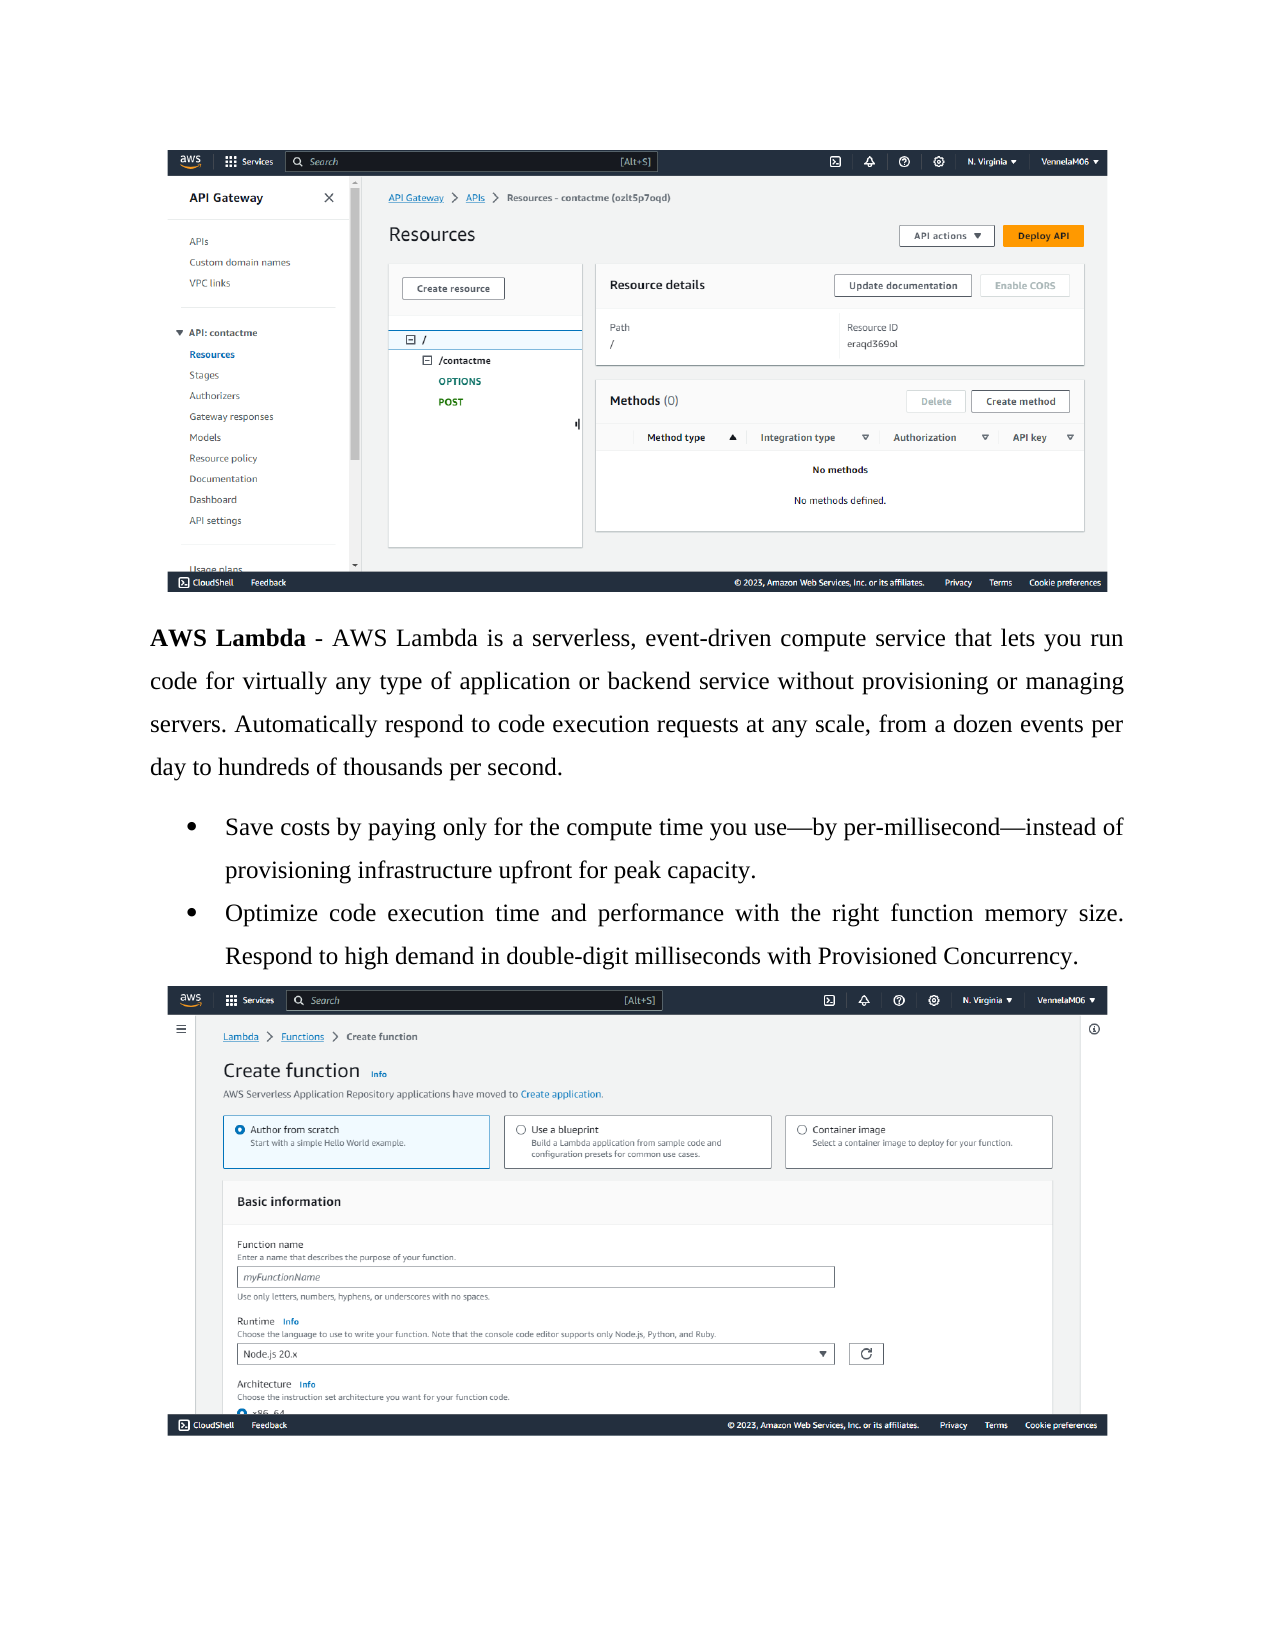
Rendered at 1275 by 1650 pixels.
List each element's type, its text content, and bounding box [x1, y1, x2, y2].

text AWS Lambda - AWS Lambda is a serverless, event-driven compute service that lets you run code for virtually any type of application or backend service without provisioning or managing servers. Automatically respond to code execution requests at any scale, from a dozen events per day to hundreds of thousands per second. [150, 623, 1125, 781]
list Save costs by paying only for the compute time you use—by per-millisecond—instead of provisioning infrastructure upfront for peak capacity. [187, 812, 1125, 884]
picture [167, 986, 1108, 1436]
list Optimize code execution time and performance with the right function memory size. Respond to high demand in double-digit milliseconds with Provisioned Concurrency. [187, 898, 1125, 970]
picture [167, 150, 1108, 592]
